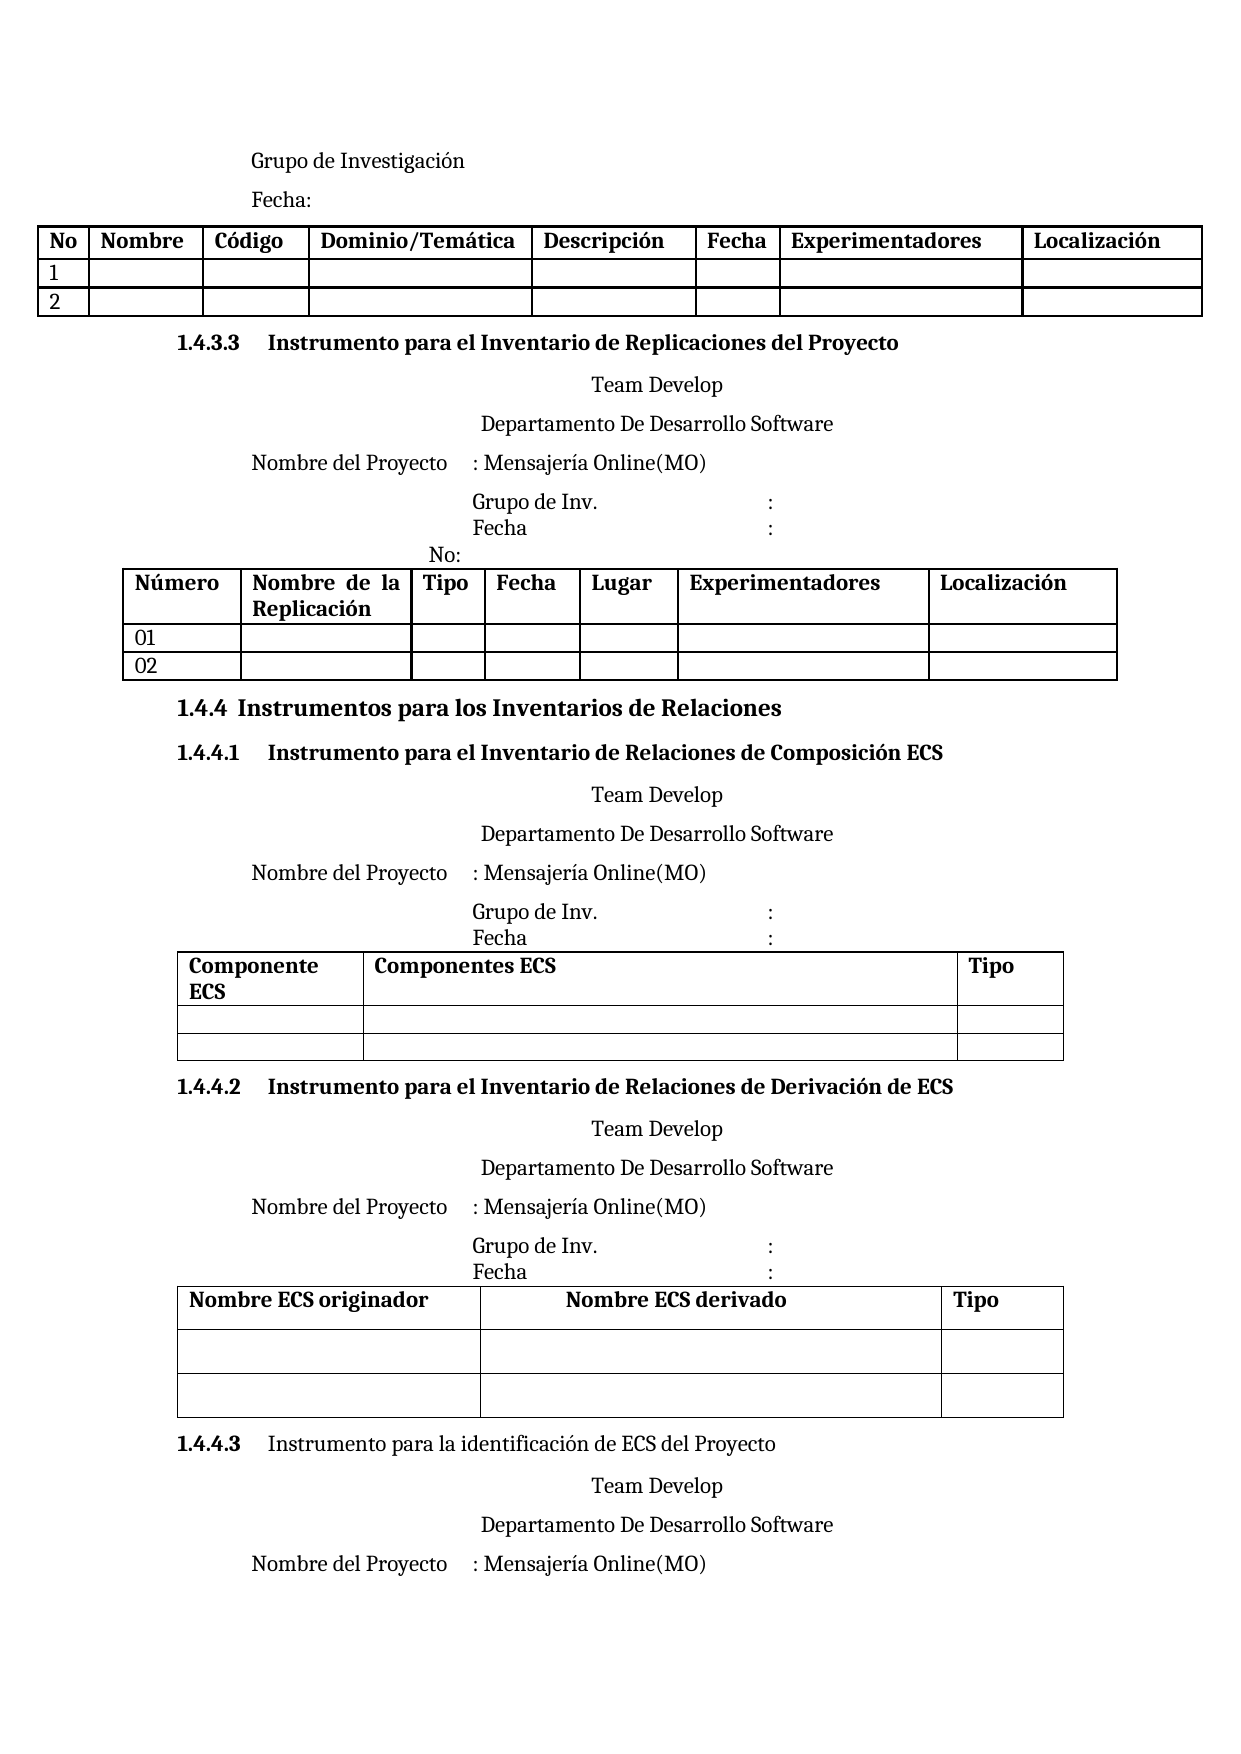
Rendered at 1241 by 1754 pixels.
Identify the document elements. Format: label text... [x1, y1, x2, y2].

table_cell [364, 1006, 957, 1033]
table_cell [481, 1330, 941, 1373]
table_cell [942, 1374, 1063, 1417]
table_cell [679, 653, 928, 679]
table_header Experimentadores [781, 228, 1021, 258]
text Grupo de Inv. : [398, 899, 1063, 925]
text Grupo de Inv. : [398, 489, 1063, 515]
table_cell [958, 1006, 1063, 1033]
table_cell [930, 653, 1116, 679]
subtitle Instrumento para la identificación de ECS del Proyecto [177, 1430, 1063, 1457]
table_cell [413, 625, 484, 651]
table_header Tipo [942, 1287, 1063, 1329]
table_header Componente ECS [178, 953, 363, 1005]
table_cell [697, 289, 779, 315]
table_header Fecha [697, 228, 779, 258]
table_cell [178, 1330, 480, 1373]
table_cell 2 [39, 289, 88, 315]
subtitle Instrumento para el Inventario de Replicaciones del Proyecto [177, 329, 1063, 356]
table_cell 1 [39, 260, 88, 286]
table_cell 02 [124, 653, 240, 679]
text Team Develop [177, 1473, 1063, 1499]
table_cell [486, 625, 579, 651]
table_cell [533, 289, 695, 315]
text Fecha: [177, 186, 1063, 213]
table_cell [581, 653, 677, 679]
table_header Tipo [958, 953, 1063, 1005]
subtitle Instrumentos para los Inventarios de Relaciones [177, 694, 1063, 723]
table_header Nombre ECS derivado [481, 1287, 941, 1329]
table_header Fecha [486, 570, 579, 622]
text Team Develop [177, 782, 1063, 808]
table_cell [942, 1330, 1063, 1373]
table_cell [364, 1034, 957, 1060]
text Departamento De Desarrollo Software [177, 821, 1063, 847]
table_cell [242, 653, 410, 679]
text Departamento De Desarrollo Software [177, 1155, 1063, 1181]
text Nombre del Proyecto : Mensajería Online(MO) [177, 1551, 1063, 1577]
table_cell [413, 653, 484, 679]
table_header Tipo [413, 570, 484, 622]
table_cell [242, 625, 410, 651]
text Nombre del Proyecto : Mensajería Online(MO) [177, 860, 1063, 886]
table_cell [781, 289, 1021, 315]
table_header Nombre [90, 228, 202, 258]
table_cell [581, 625, 677, 651]
text Departamento De Desarrollo Software [177, 411, 1063, 437]
table_cell [679, 625, 928, 651]
table_cell [204, 260, 308, 286]
table_cell [697, 260, 779, 286]
table_header Descripción [533, 228, 695, 258]
table_header Componentes ECS [364, 953, 957, 1005]
table_cell [958, 1034, 1063, 1060]
table_cell [310, 260, 531, 286]
table_header Localización [1024, 228, 1201, 258]
table_cell [90, 260, 202, 286]
table_header Lugar [581, 570, 677, 622]
table_cell [204, 289, 308, 315]
subtitle Instrumento para el Inventario de Relaciones de Derivación de ECS [177, 1073, 1063, 1100]
table_cell [178, 1034, 363, 1060]
text Fecha : [398, 925, 1063, 951]
table_header Experimentadores [679, 570, 928, 622]
text Nombre del Proyecto : Mensajería Online(MO) [177, 1194, 1063, 1220]
table_cell [1024, 289, 1201, 315]
text Fecha : [398, 515, 1063, 541]
table_cell [1024, 260, 1201, 286]
table_cell 01 [124, 625, 240, 651]
table_cell [178, 1374, 480, 1417]
text Fecha : [398, 1259, 1063, 1286]
text Departamento De Desarrollo Software [177, 1512, 1063, 1538]
text Grupo de Inv. : [398, 1233, 1063, 1259]
table_header Número [124, 570, 240, 622]
table_cell [533, 260, 695, 286]
table_header No [39, 228, 88, 258]
text Team Develop [177, 1116, 1063, 1143]
table_header Localización [930, 570, 1116, 622]
text No: [354, 541, 1063, 568]
text Grupo de Investigación [177, 148, 1063, 174]
table_header Dominio/Temática [310, 228, 531, 258]
table_cell [781, 260, 1021, 286]
subtitle Instrumento para el Inventario de Relaciones de Composición ECS [177, 739, 1063, 766]
table_cell [486, 653, 579, 679]
table_header Nombre de la Replicación [242, 570, 410, 622]
table_header Código [204, 228, 308, 258]
table_header Nombre ECS originador [178, 1287, 480, 1329]
text Nombre del Proyecto : Mensajería Online(MO) [177, 450, 1063, 476]
text Team Develop [177, 372, 1063, 398]
table_cell [481, 1374, 941, 1417]
table_cell [90, 289, 202, 315]
table_cell [178, 1006, 363, 1033]
table_cell [930, 625, 1116, 651]
table_cell [310, 289, 531, 315]
